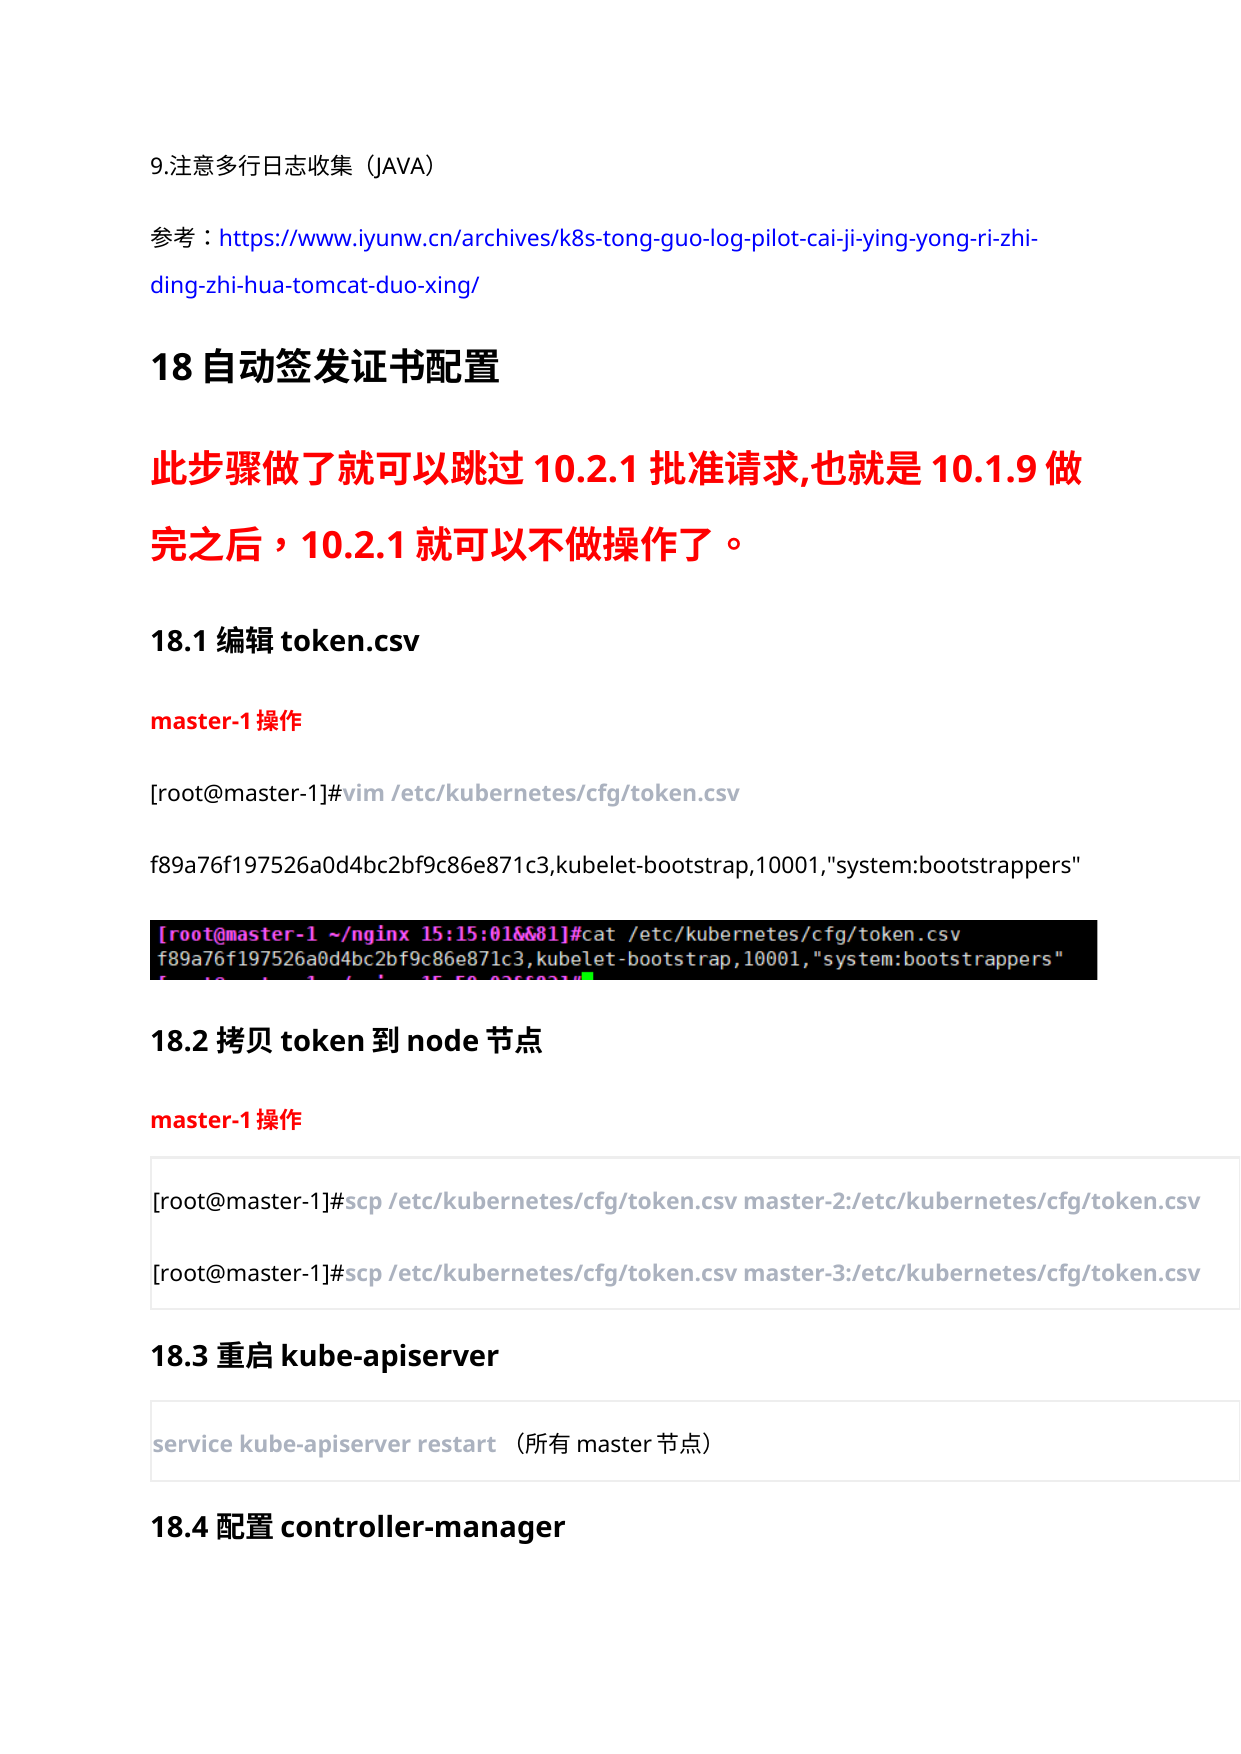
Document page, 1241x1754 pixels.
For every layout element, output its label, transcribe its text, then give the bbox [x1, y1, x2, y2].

text 18自动签发证书配置 [150, 341, 1090, 392]
text 参考：https://www.iyunw.cn/archives/k8s-tong-guo-log-pilot-cai-ji-ying-yong-ri-zhi-ding-zhi-hua-tomcat-duo-xing/ [150, 222, 1090, 300]
text master-1操作 [150, 705, 1090, 736]
text 9.注意多行日志收集（JAVA） [150, 150, 1090, 181]
text 此步骤做了就可以跳过10.2.1 批准请求,也就是10.1.9做完之后，10.2.1就可以不做操作了。 [150, 442, 1090, 570]
table_header service kube-apiserver restart （所有master节点） [152, 1402, 1239, 1479]
text 18.4 配置controller-manager [150, 1507, 1090, 1546]
text 18.2 拷贝token到node节点 [150, 1020, 1090, 1059]
text master-1操作 [150, 1104, 1090, 1136]
text 18.3 重启kube-apiserver [150, 1335, 1090, 1375]
text 18.1 编辑token.csv [150, 620, 1090, 660]
table_header [root@master-1]#scp /etc/kubernetes/cfg/token.csv master-2:/etc/kubernetes/cfg/token.csv [root@master-1]#scp /etc/kubernetes/cfg/token.csv master-3:/etc/kubernetes/cfg/token.csv [152, 1159, 1239, 1308]
text [root@master-1]#vim /etc/kubernetes/cfg/token.csv [150, 777, 1090, 808]
text f89a76f197526a0d4bc2bf9c86e871c3,kubelet-bootstrap,10001,"system:bootstrappers" [150, 848, 1090, 880]
picture [150, 920, 1098, 980]
